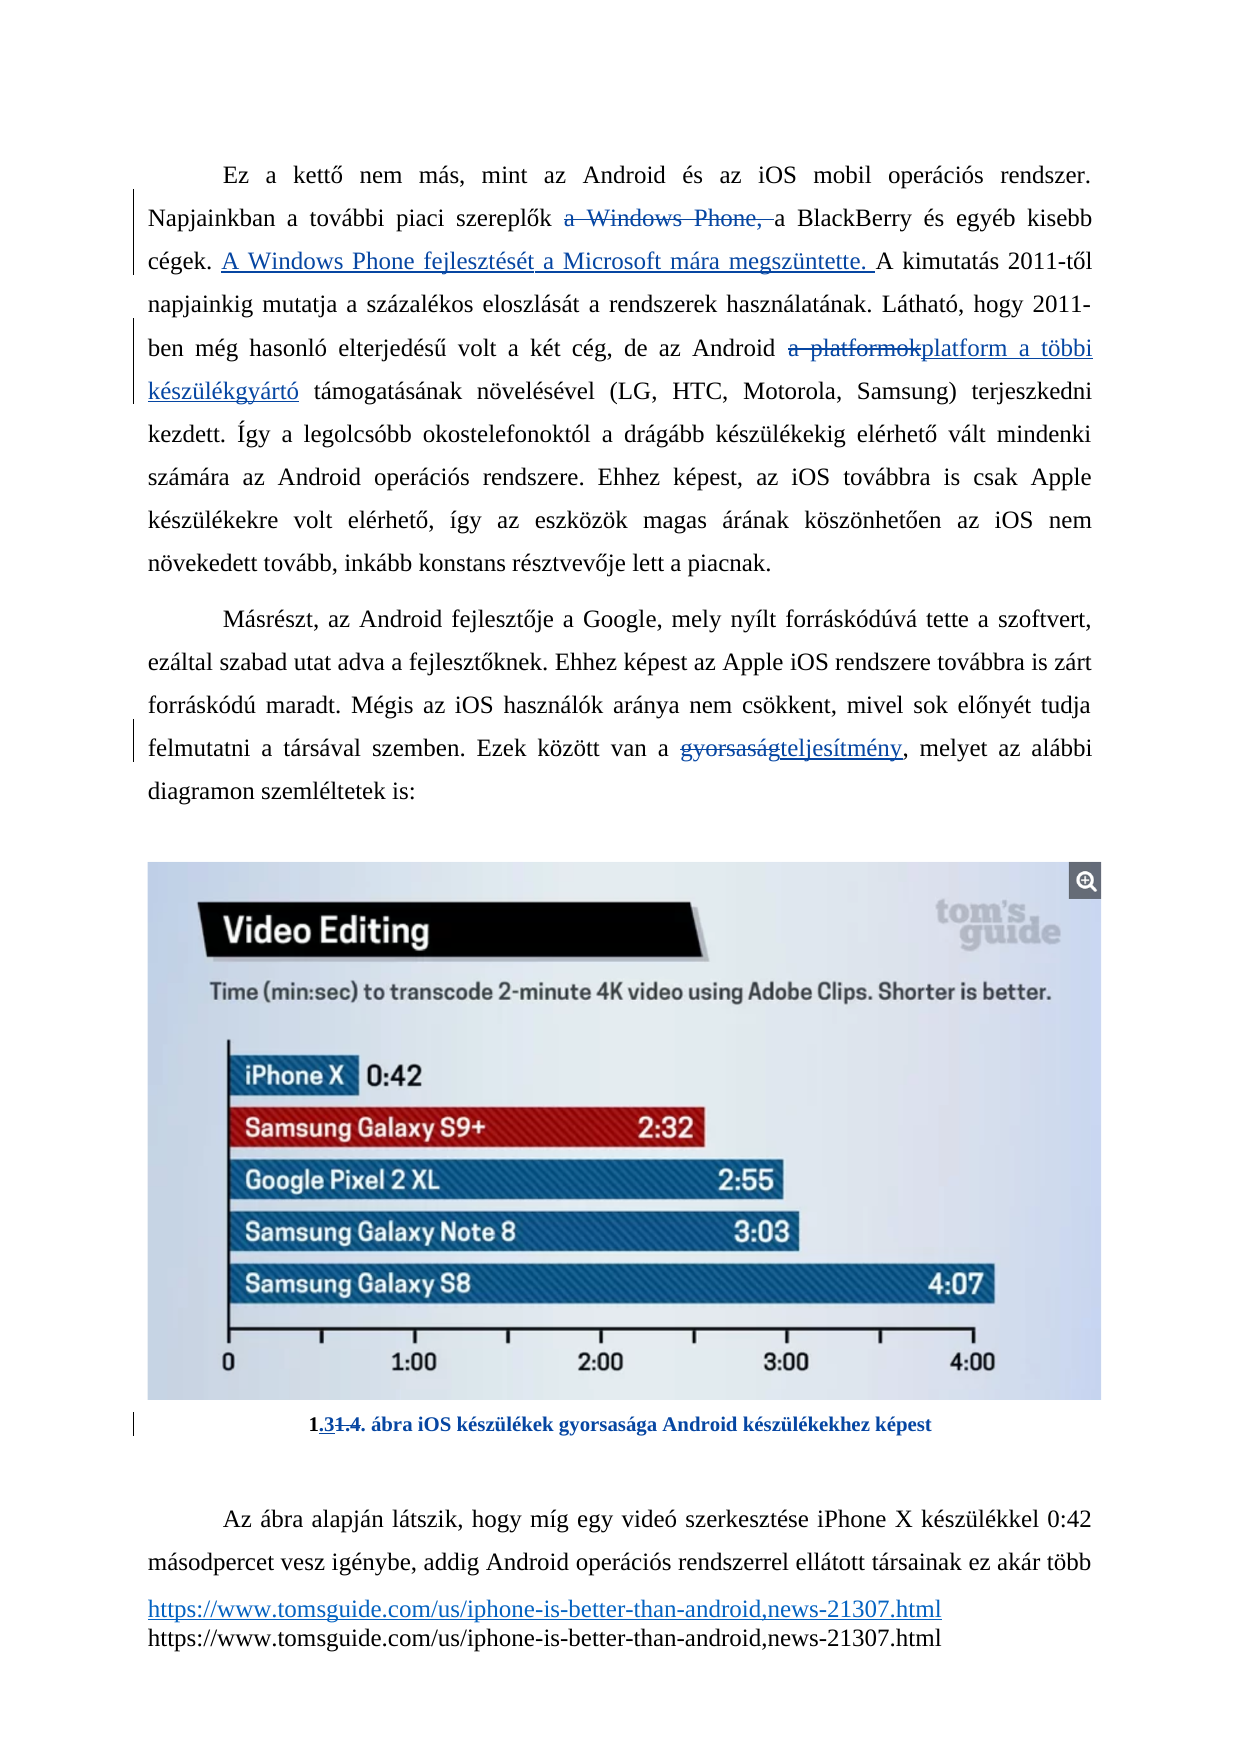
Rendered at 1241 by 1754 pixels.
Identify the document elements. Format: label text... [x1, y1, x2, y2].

text Másrészt, az Android fejlesztője a Google, mely nyílt forráskódúvá tette a szoftvert, ezáltal szabad utat adva a fejlesztőknek. Ehhez képest az Apple iOS rendszere továbbra is zárt forráskódú maradt. Mégis az iOS használók aránya nem csökkent, mivel sok előnyét tudja felmutatni a társával szemben. Ezek között van a , melyet az alábbi diagramon szemléltetek is: [148, 604, 1092, 805]
picture [147, 860, 1102, 1400]
text Ez a kettő nem más, mint az Android és az iOS mobil operációs rendszer. Napjainkban a további piaci szereplők a BlackBerry és egyéb kisebb cégek. A kimutatás 2011-től napjainkig mutatja a százalékos eloszlását a rendszerek használatának. Látható, hogy 2011-ben még hasonló elterjedésű volt a két cég, de az Android támogatásának növelésével (LG, HTC, Motorola, Samsung) terjeszkedni kezdett. Így a legolcsóbb okostelefonoktól a drágább készülékekig elérhető vált mindenki számára az Android operációs rendszere. Ehhez képest, az iOS továbbra is csak Apple készülékekre volt elérhető, így az eszközök magas árának köszönhetően az iOS nem növekedett tovább, inkább konstans résztvevője lett a piacnak. [148, 160, 1092, 577]
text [148, 1504, 1092, 1576]
text 1. ábra iOS készülékek gyorsasága Android készülékekhez képest [148, 1412, 1092, 1469]
